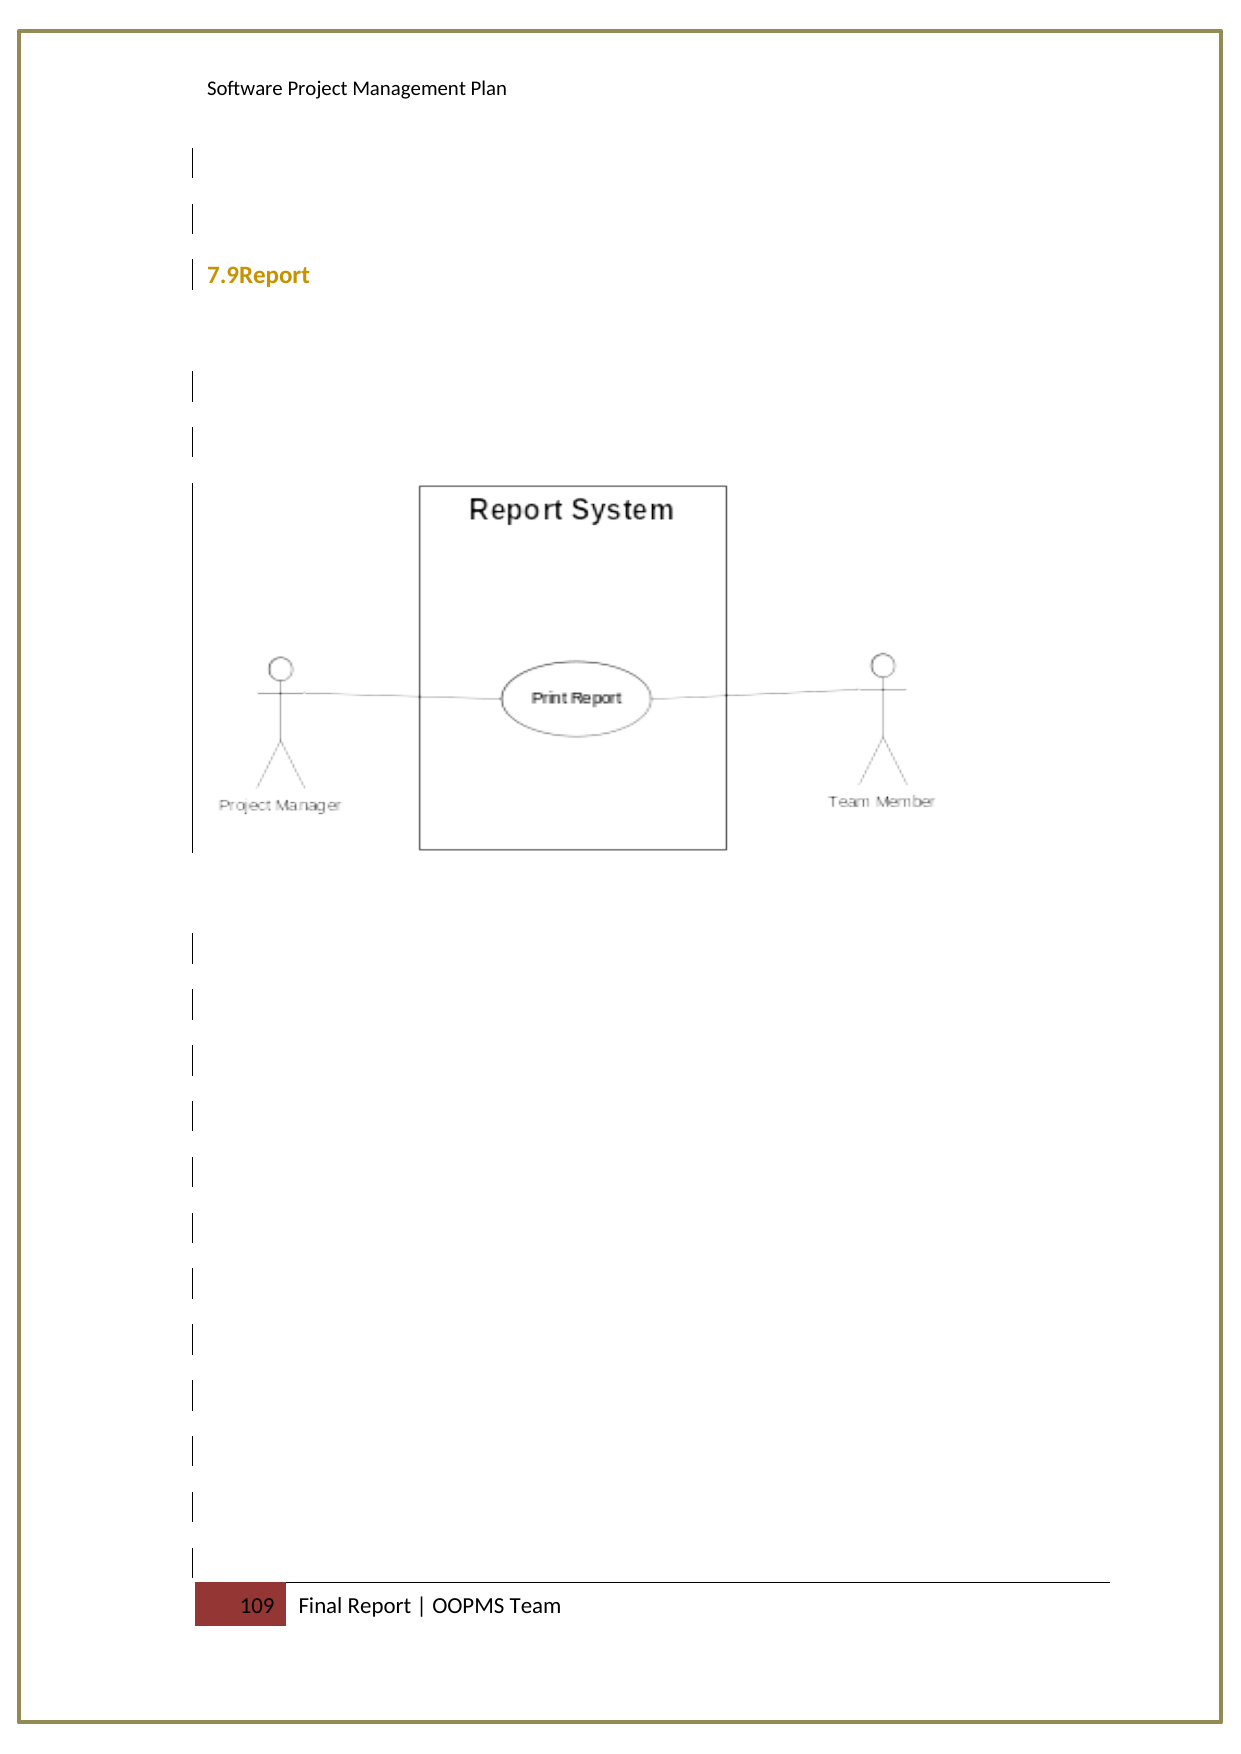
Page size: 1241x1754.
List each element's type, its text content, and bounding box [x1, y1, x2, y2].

text 7.9Report [207, 259, 1122, 290]
